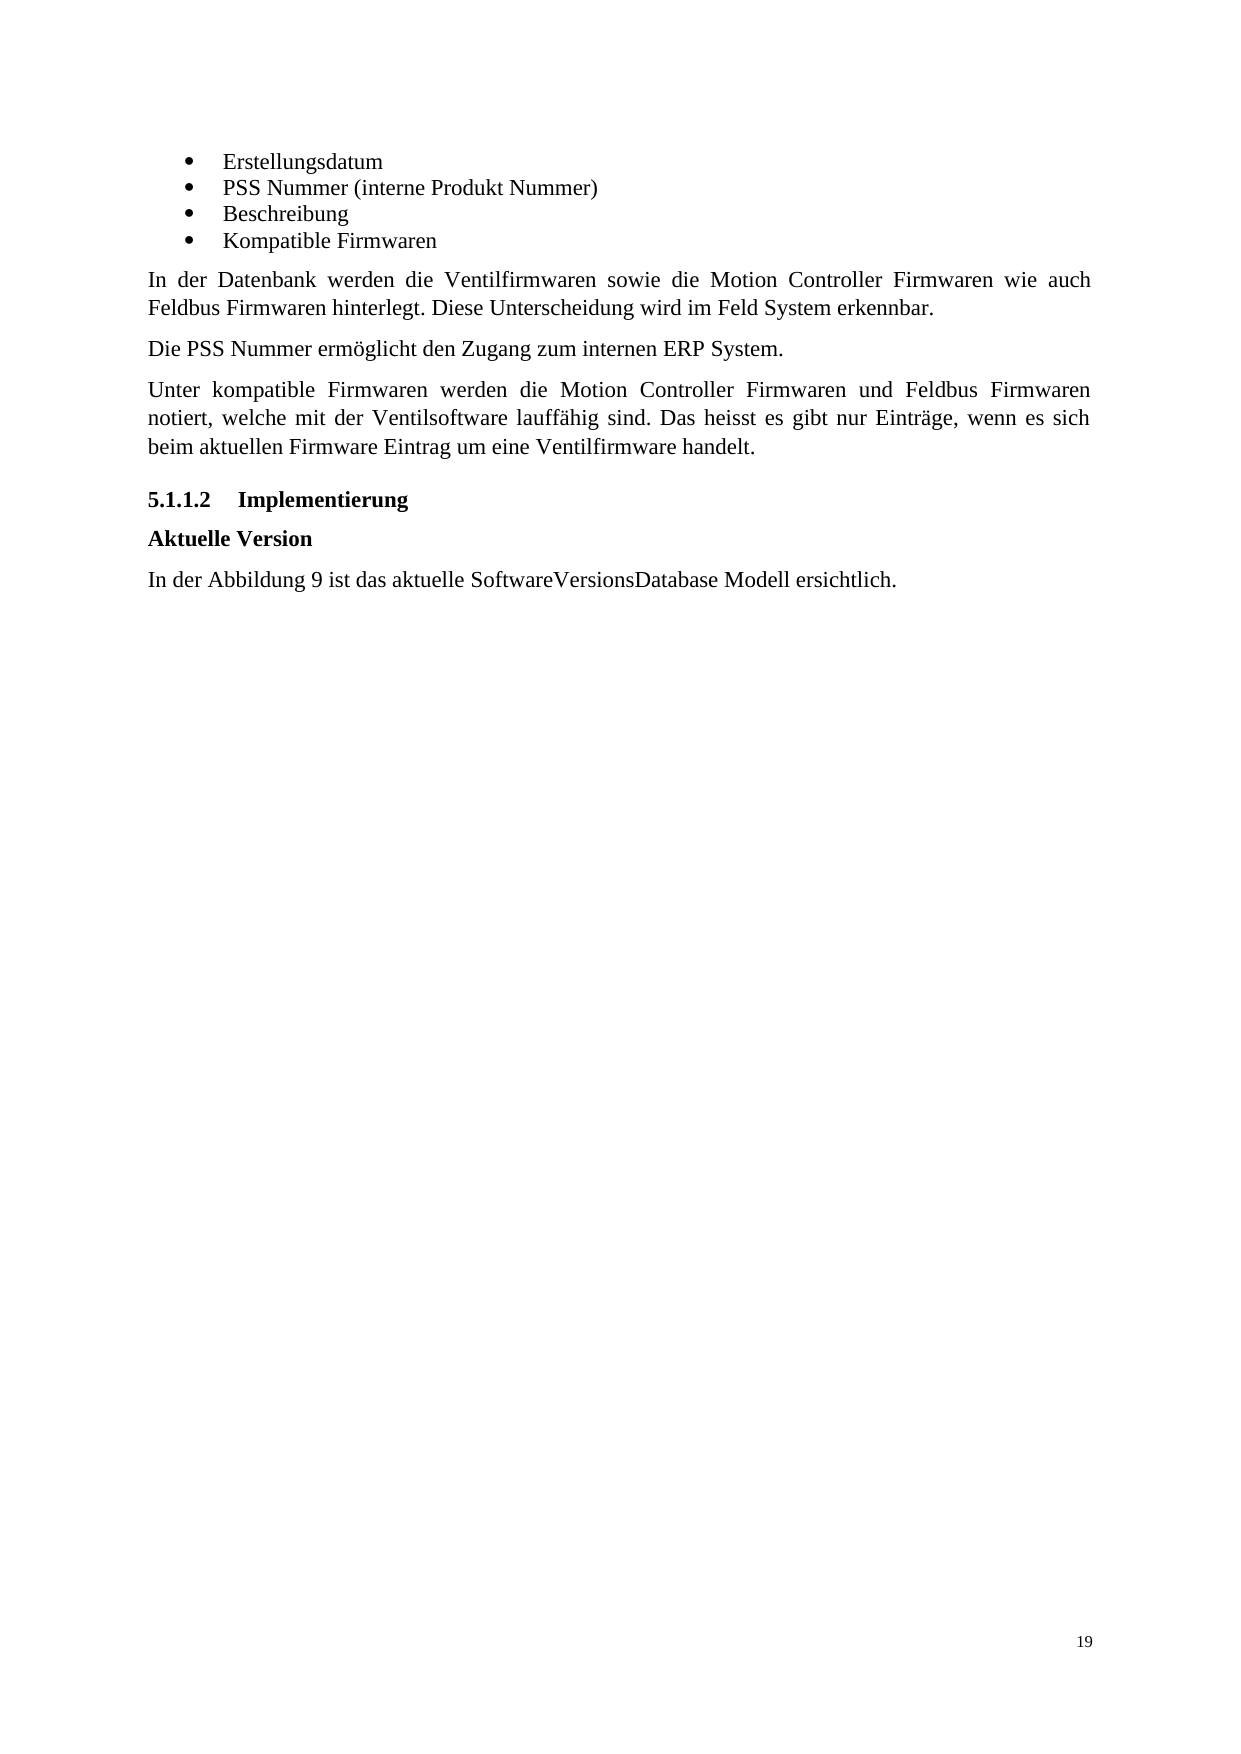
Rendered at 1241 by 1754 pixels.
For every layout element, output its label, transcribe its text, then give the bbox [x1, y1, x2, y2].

text In der Datenbank werden die Ventilfirmwaren sowie die Motion Controller Firmwaren wie auch Feldbus Firmwaren hinterlegt. Diese Unterscheidung wird im Feld System erkennbar. [148, 266, 1092, 320]
text Aktuelle Version [148, 525, 1092, 551]
subtitle Implementierung [148, 486, 1092, 513]
list Kompatible Firmwaren [185, 227, 1092, 253]
text In der Abbildung 9 ist das aktuelle SoftwareVersionsDatabase Modell ersichtlich. [148, 566, 1092, 592]
list Beschreibung [185, 200, 1092, 227]
text Die PSS Nummer ermöglicht den Zugang zum internen ERP System. [148, 335, 1092, 361]
list PSS Nummer (interne Produkt Nummer) [185, 174, 1092, 200]
text Unter kompatible Firmwaren werden die Motion Controller Firmwaren und Feldbus Firmwaren notiert, welche mit der Ventilsoftware lauffähig sind. Das heisst es gibt nur Einträge, wenn es sich beim aktuellen Firmware Eintrag um eine Ventilfirmware handelt. [148, 376, 1092, 459]
list Erstellungsdatum [185, 148, 1092, 174]
